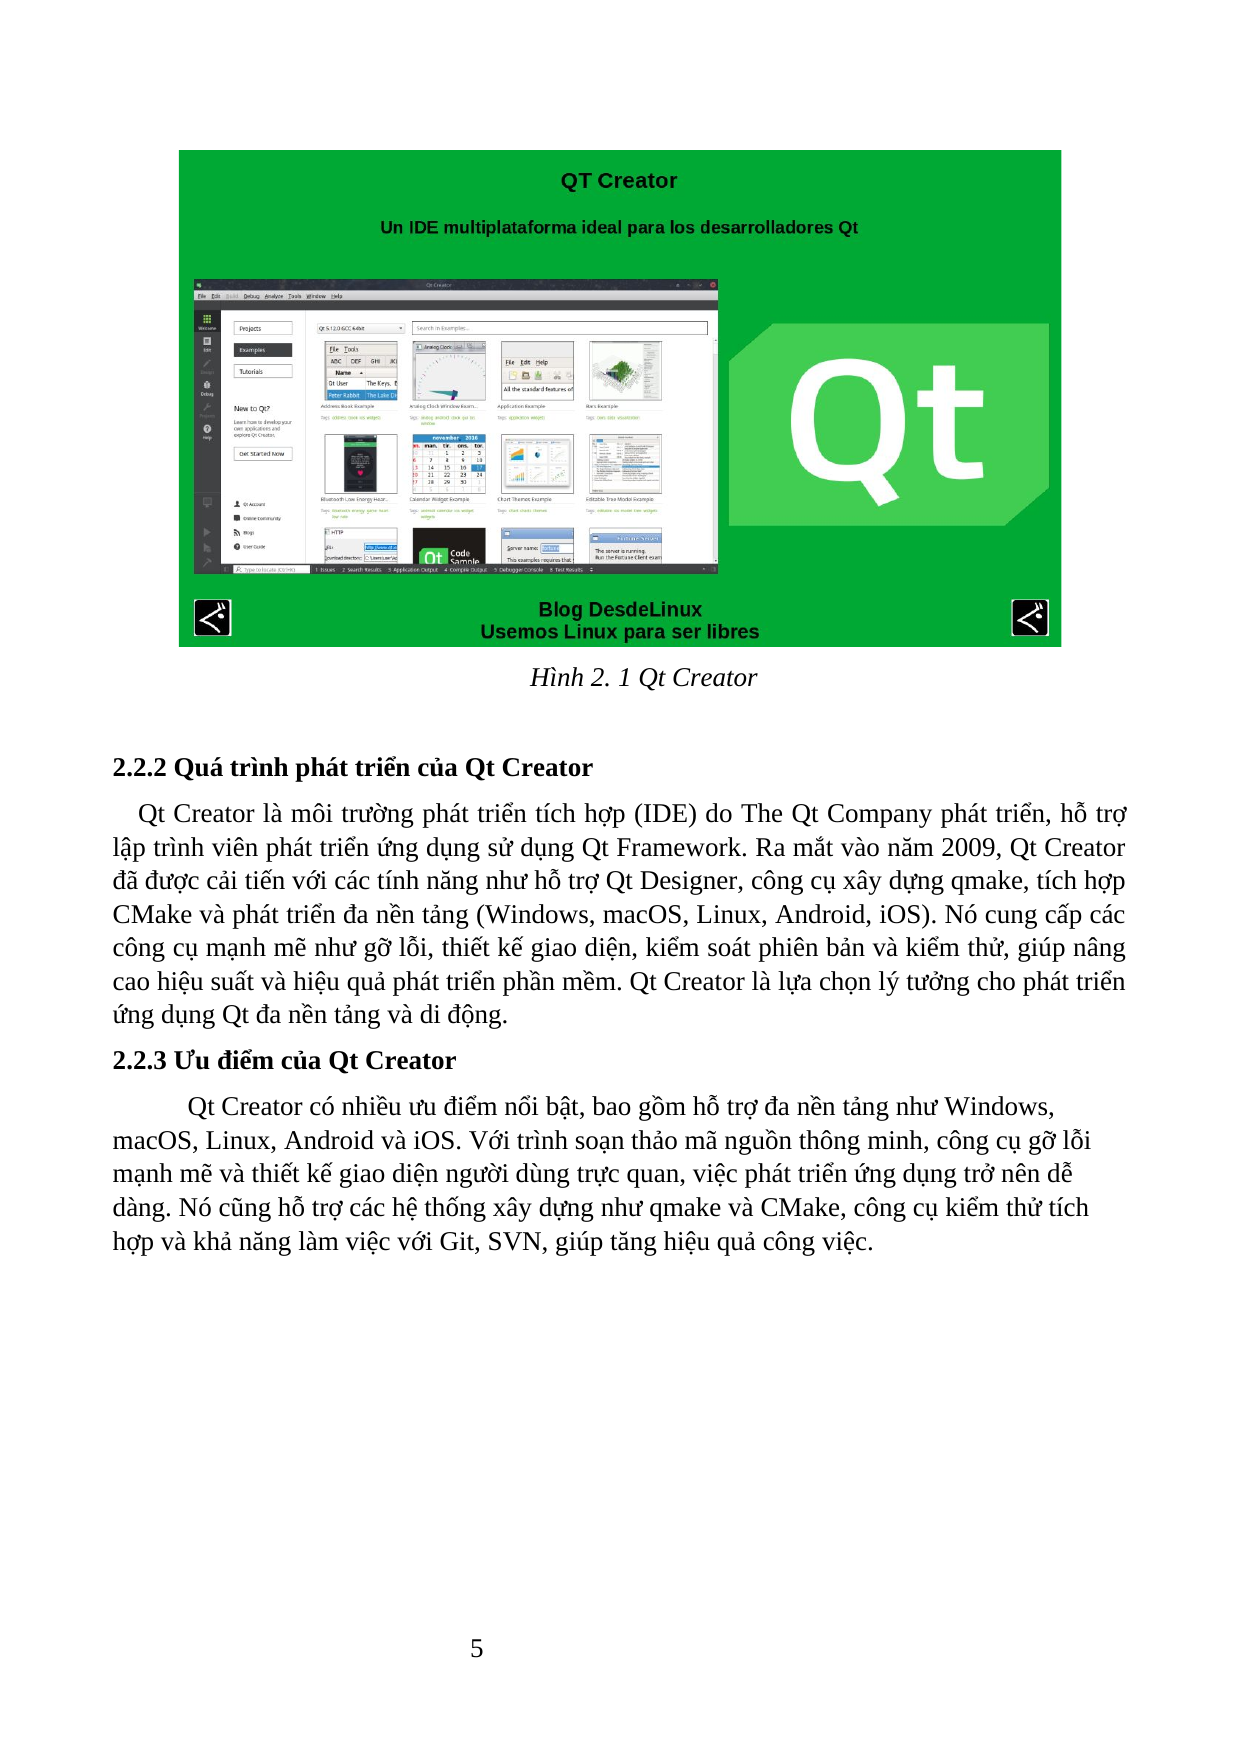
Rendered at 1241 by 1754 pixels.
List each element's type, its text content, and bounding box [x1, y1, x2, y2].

text Qt Creator có nhiều ưu điểm nổi bật, bao gồm hỗ trợ đa nền tảng như Windows, macOS, Linux, Android và iOS. Với trình soạn thảo mã nguồn thông minh, công cụ gỡ lỗi mạnh mẽ và thiết kế giao diện người dùng trực quan, việc phát triển ứng dụng trở nên dễ dàng. Nó cũng hỗ trợ các hệ thống xây dựng như qmake và CMake, công cụ kiểm thử tích hợp và khả năng làm việc với Git, SVN, giúp tăng hiệu quả công việc. [112, 1091, 1128, 1256]
picture [178, 150, 1062, 647]
text Qt Creator là môi trường phát triển tích hợp (IDE) do The Qt Company phát triển, hỗ trợ lập trình viên phát triển ứng dụng sử dụng Qt Framework. Ra mắt vào năm 2009, Qt Creator đã được cải tiến với các tính năng như hỗ trợ Qt Designer, công cụ xây dựng qmake, tích hợp CMake và phát triển đa nền tảng (Windows, macOS, Linux, Android, iOS). Nó cung cấp các công cụ mạnh mẽ như gỡ lỗi, thiết kế giao diện, kiểm soát phiên bản và kiểm thử, giúp nâng cao hiệu suất và hiệu quả phát triển phần mềm. Qt Creator là lựa chọn lý tưởng cho phát triển ứng dụng Qt đa nền tảng và di động. [112, 797, 1128, 1029]
subtitle 2.2.2 Quá trình phát triển của Qt Creator [112, 751, 1128, 782]
text Hình 2. 1 Qt Creator [112, 661, 1128, 693]
subtitle 2.2.3 Ưu điểm của Qt Creator [112, 1044, 1128, 1076]
